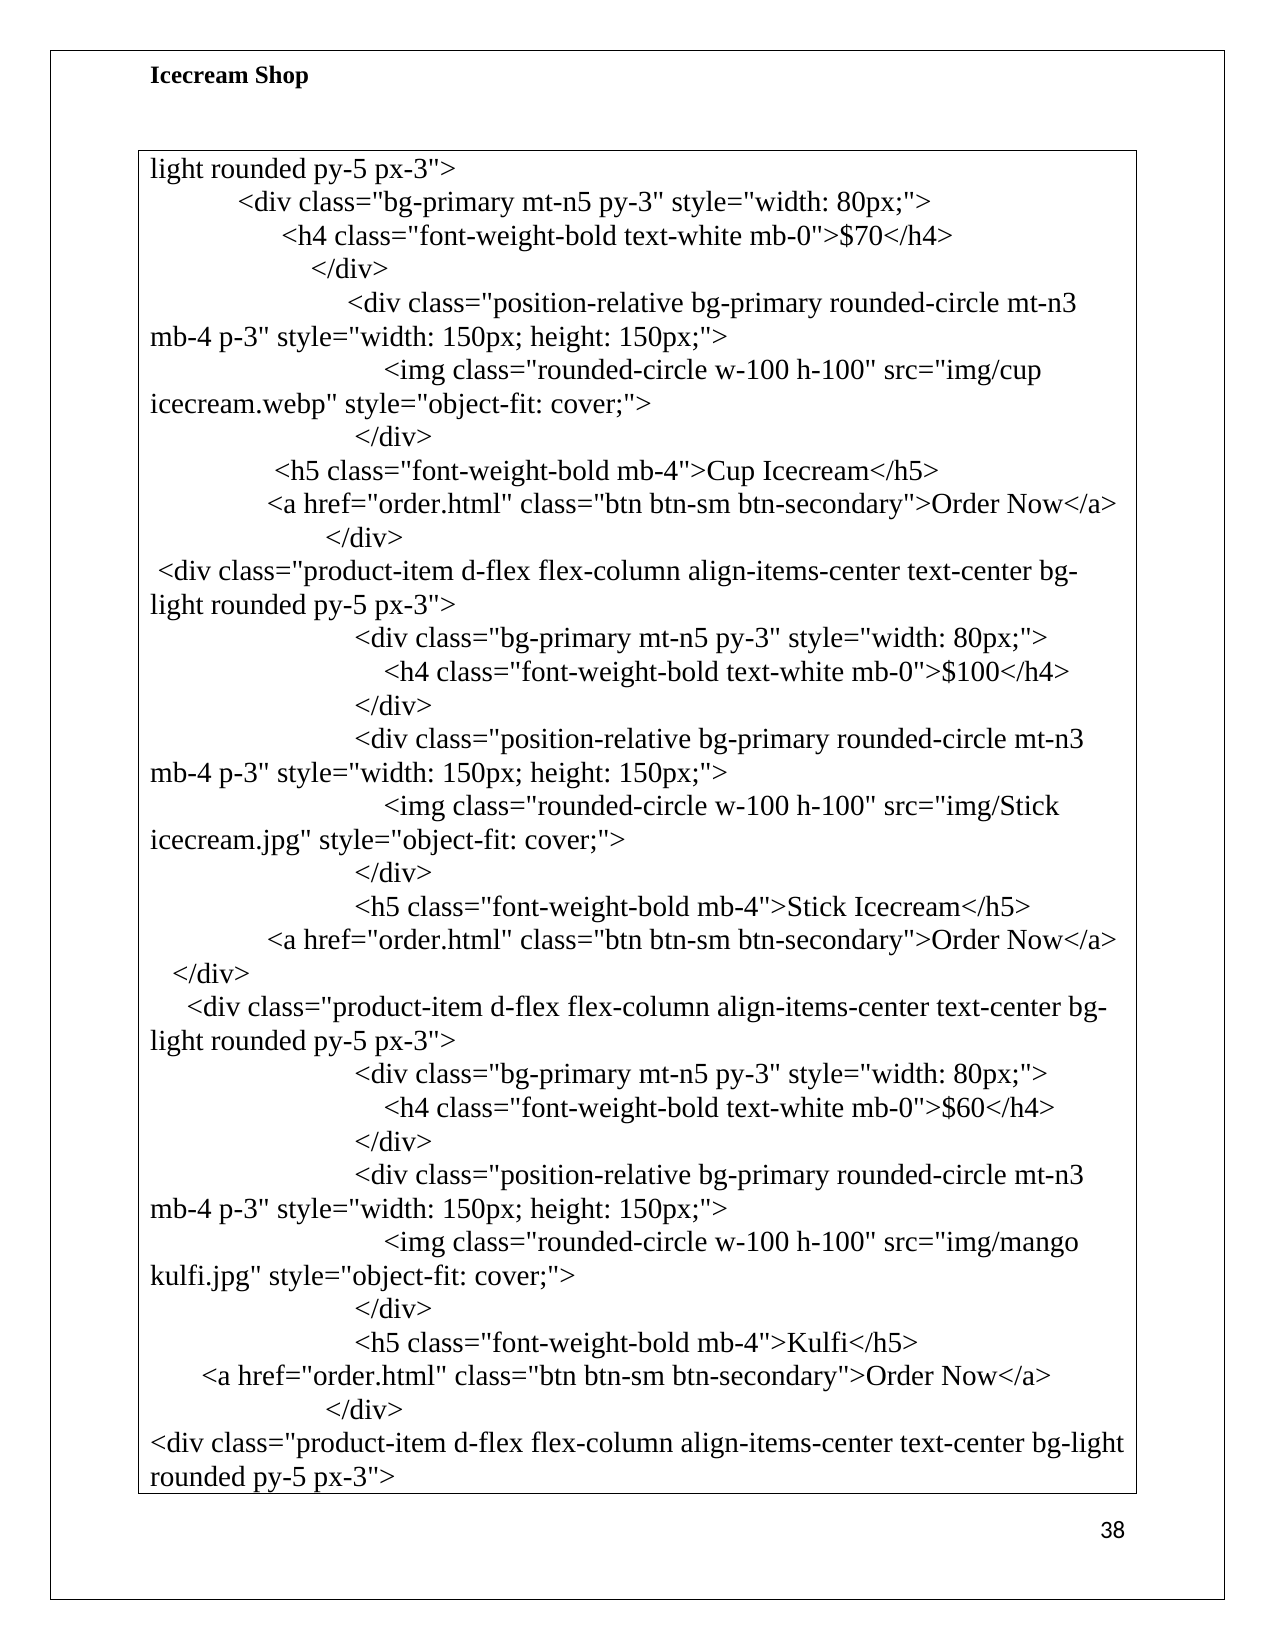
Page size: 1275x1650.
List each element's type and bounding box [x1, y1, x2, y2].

table_header [139, 151, 1136, 1493]
